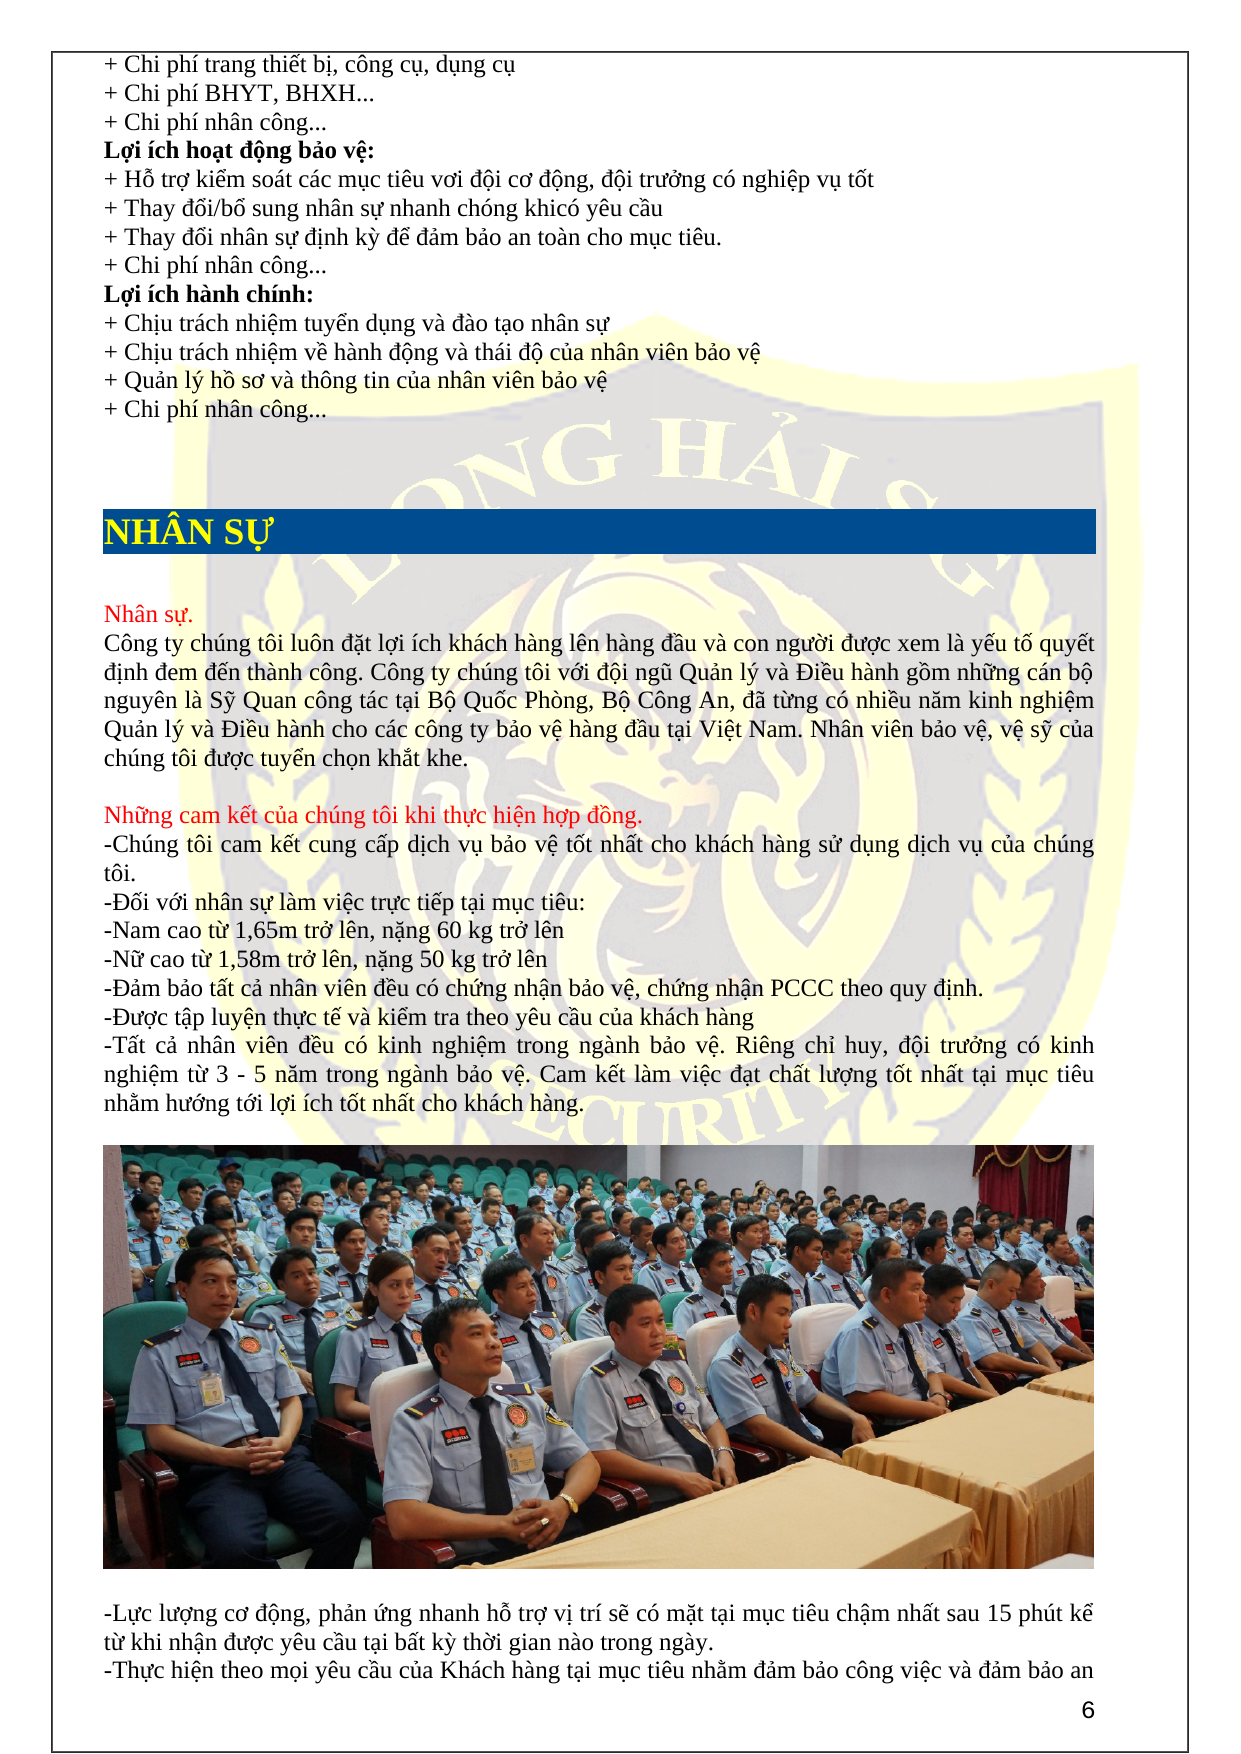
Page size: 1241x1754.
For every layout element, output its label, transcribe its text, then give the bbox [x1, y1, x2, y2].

text + Chịu trách nhiệm về hành động và thái độ của nhân viên bảo vệ [104, 337, 1096, 366]
text -Được tập luyện thực tế và kiểm tra theo yêu cầu của khách hàng [104, 1002, 1096, 1031]
text + Chi phí BHYT, BHXH... [104, 78, 1096, 107]
text -Tất cả nhân viên đều có kinh nghiệm trong ngành bảo vệ. Riêng chỉ huy, đội trưởng có kinh nghiệm từ 3 - 5 năm trong ngành bảo vệ. Cam kết làm việc đạt chất lượng tốt nhất tại mục tiêu nhằm hướng tới lợi ích tốt nhất cho khách hàng. [104, 1031, 1096, 1117]
text + Thay đổi nhân sự định kỳ để đảm bảo an toàn cho mục tiêu. [104, 222, 1096, 251]
text NHÂN SỰ [104, 510, 1095, 553]
text + Quản lý hồ sơ và thông tin của nhân viên bảo vệ [104, 366, 1096, 394]
text + Chi phí nhân công... [104, 251, 1096, 279]
text + Hỗ trợ kiểm soát các mục tiêu vơi đội cơ động, đội trưởng có nghiệp vụ tốt [104, 164, 1096, 193]
text Lợi ích hoạt động bảo vệ: [104, 136, 1096, 164]
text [104, 1655, 1096, 1684]
text -Nam cao từ 1,65m trở lên, nặng 60 kg trở lên [104, 916, 1096, 944]
text + Chi phí nhân công... [104, 394, 1096, 423]
picture [103, 1145, 1094, 1569]
text -Chúng tôi cam kết cung cấp dịch vụ bảo vệ tốt nhất cho khách hàng sử dụng dịch vụ của chúng tôi. [104, 829, 1096, 887]
text Những cam kết của chúng tôi khi thực hiện hợp đồng. [104, 801, 1096, 829]
text Công ty chúng tôi luôn đặt lợi ích khách hàng lên hàng đầu và con người được xem là yếu tố quyết định đem đến thành công. Công ty chúng tôi với đội ngũ Quản lý và Điều hành gồm những cán bộ nguyên là Sỹ Quan công tác tại Bộ Quốc Phòng, Bộ Công An, đã từng có nhiều năm kinh nghiệm Quản lý và Điều hành cho các công ty bảo vệ hàng đầu tại Việt Nam. Nhân viên bảo vệ, vệ sỹ của chúng tôi được tuyển chọn khắt khe. [104, 628, 1096, 772]
text -Đảm bảo tất cả nhân viên đều có chứng nhận bảo vệ, chứng nhận PCCC theo quy định. [104, 973, 1096, 1002]
text + Chi phí nhân công... [104, 107, 1096, 136]
text + Chịu trách nhiệm tuyển dụng và đào tạo nhân sự [104, 308, 1096, 337]
text -Đối với nhân sự làm việc trực tiếp tại mục tiêu: [104, 887, 1096, 916]
text + Chi phí trang thiết bị, công cụ, dụng cụ [104, 53, 1096, 78]
text -Lực lượng cơ động, phản ứng nhanh hỗ trợ vị trí sẽ có mặt tại mục tiêu chậm nhất sau 15 phút kể từ khi nhận được yêu cầu tại bất kỳ thời gian nào trong ngày. [104, 1598, 1096, 1655]
text -Nữ cao từ 1,58m trở lên, nặng 50 kg trở lên [104, 944, 1096, 973]
text Nhân sự. [104, 599, 1096, 628]
text + Thay đổi/bổ sung nhân sự nhanh chóng khicó yêu cầu [104, 193, 1096, 222]
text Lợi ích hành chính: [104, 279, 1096, 308]
